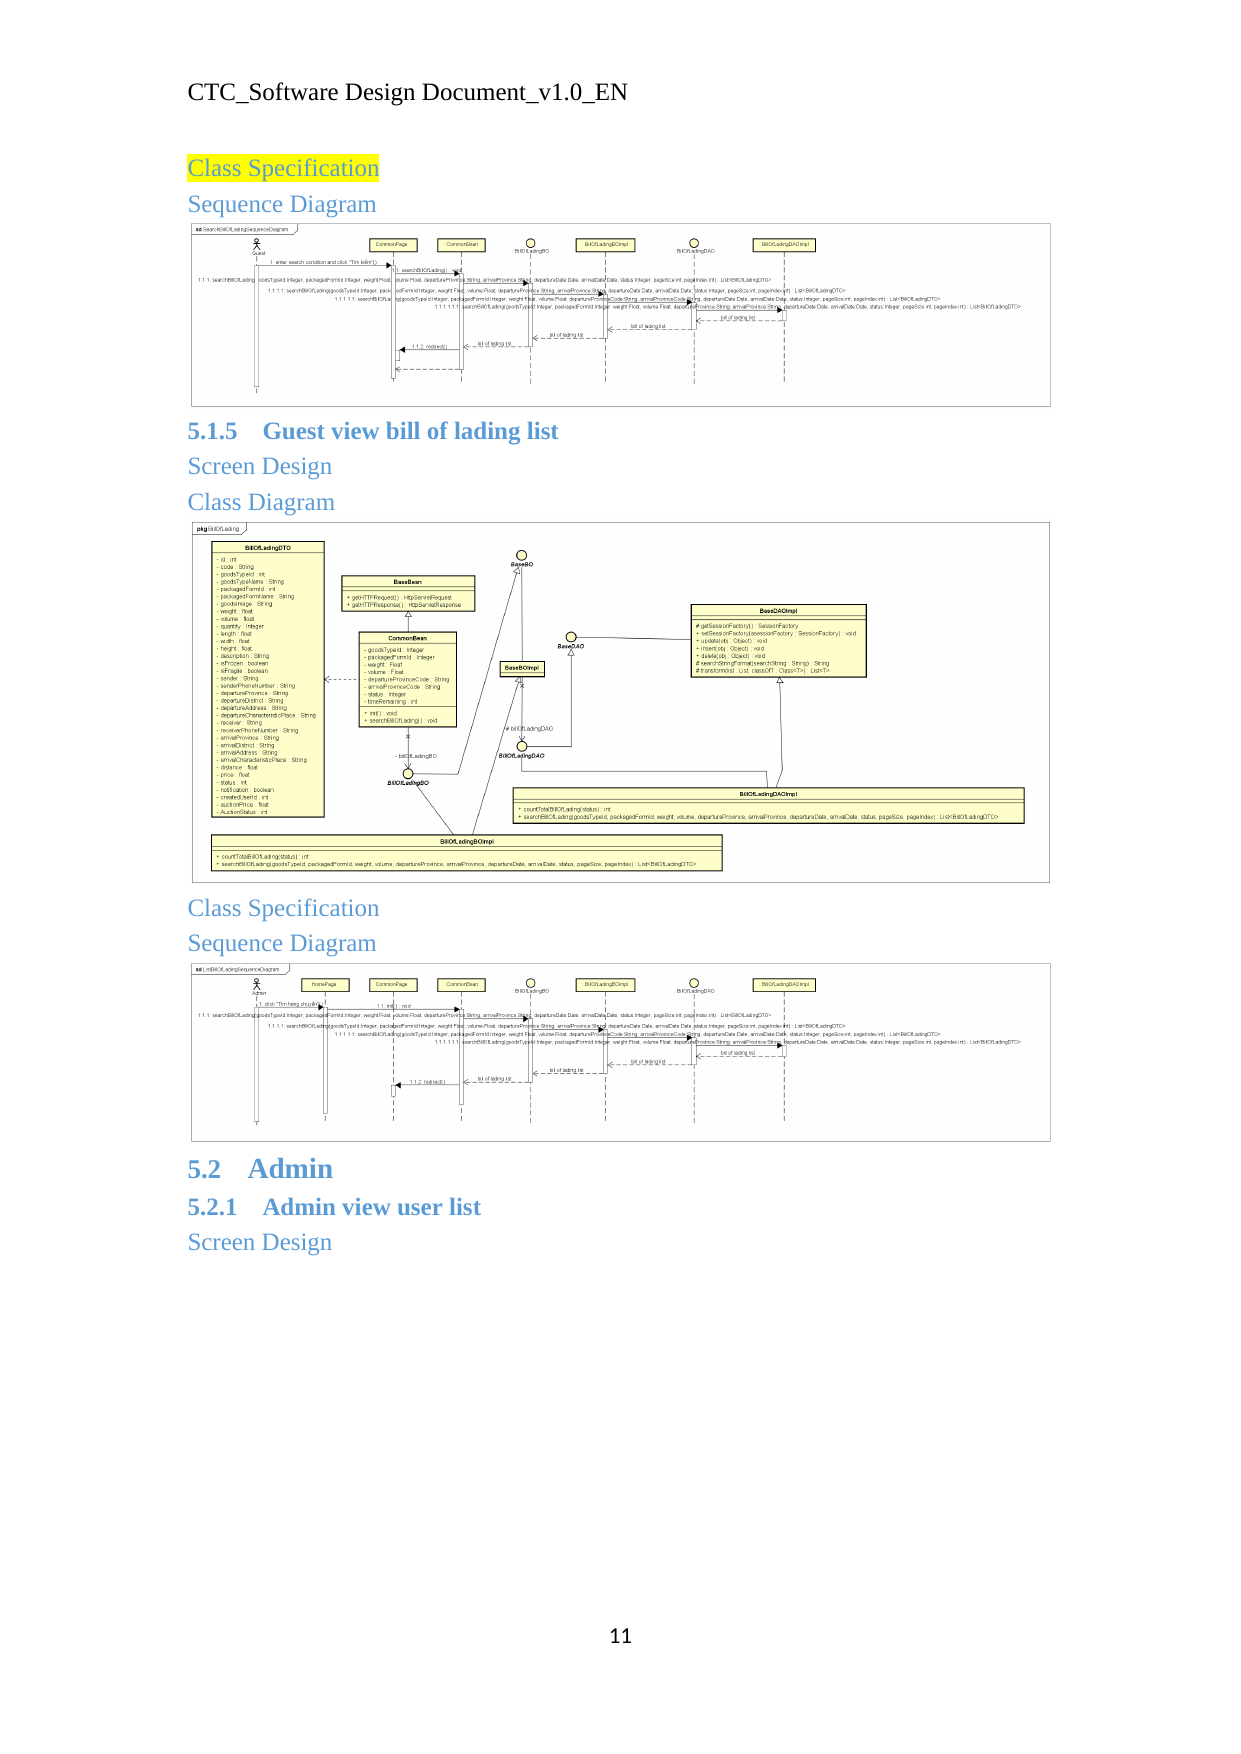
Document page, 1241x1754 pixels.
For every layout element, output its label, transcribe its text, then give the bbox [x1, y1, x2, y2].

subtitle Sequence Diagram [187, 189, 1053, 219]
subtitle Admin view user list [187, 1192, 1053, 1221]
subtitle Class Diagram [187, 487, 1053, 517]
picture [187, 517, 1054, 887]
picture [187, 959, 1054, 1145]
subtitle Class Specification [187, 153, 1053, 182]
subtitle Class Specification [187, 893, 1053, 922]
subtitle Guest view bill of lading list [187, 416, 1053, 445]
subtitle Screen Design [187, 1227, 1053, 1256]
subtitle Screen Design [187, 451, 1053, 480]
subtitle Admin [187, 1151, 1053, 1185]
picture [187, 219, 1054, 410]
subtitle Sequence Diagram [187, 928, 1053, 959]
